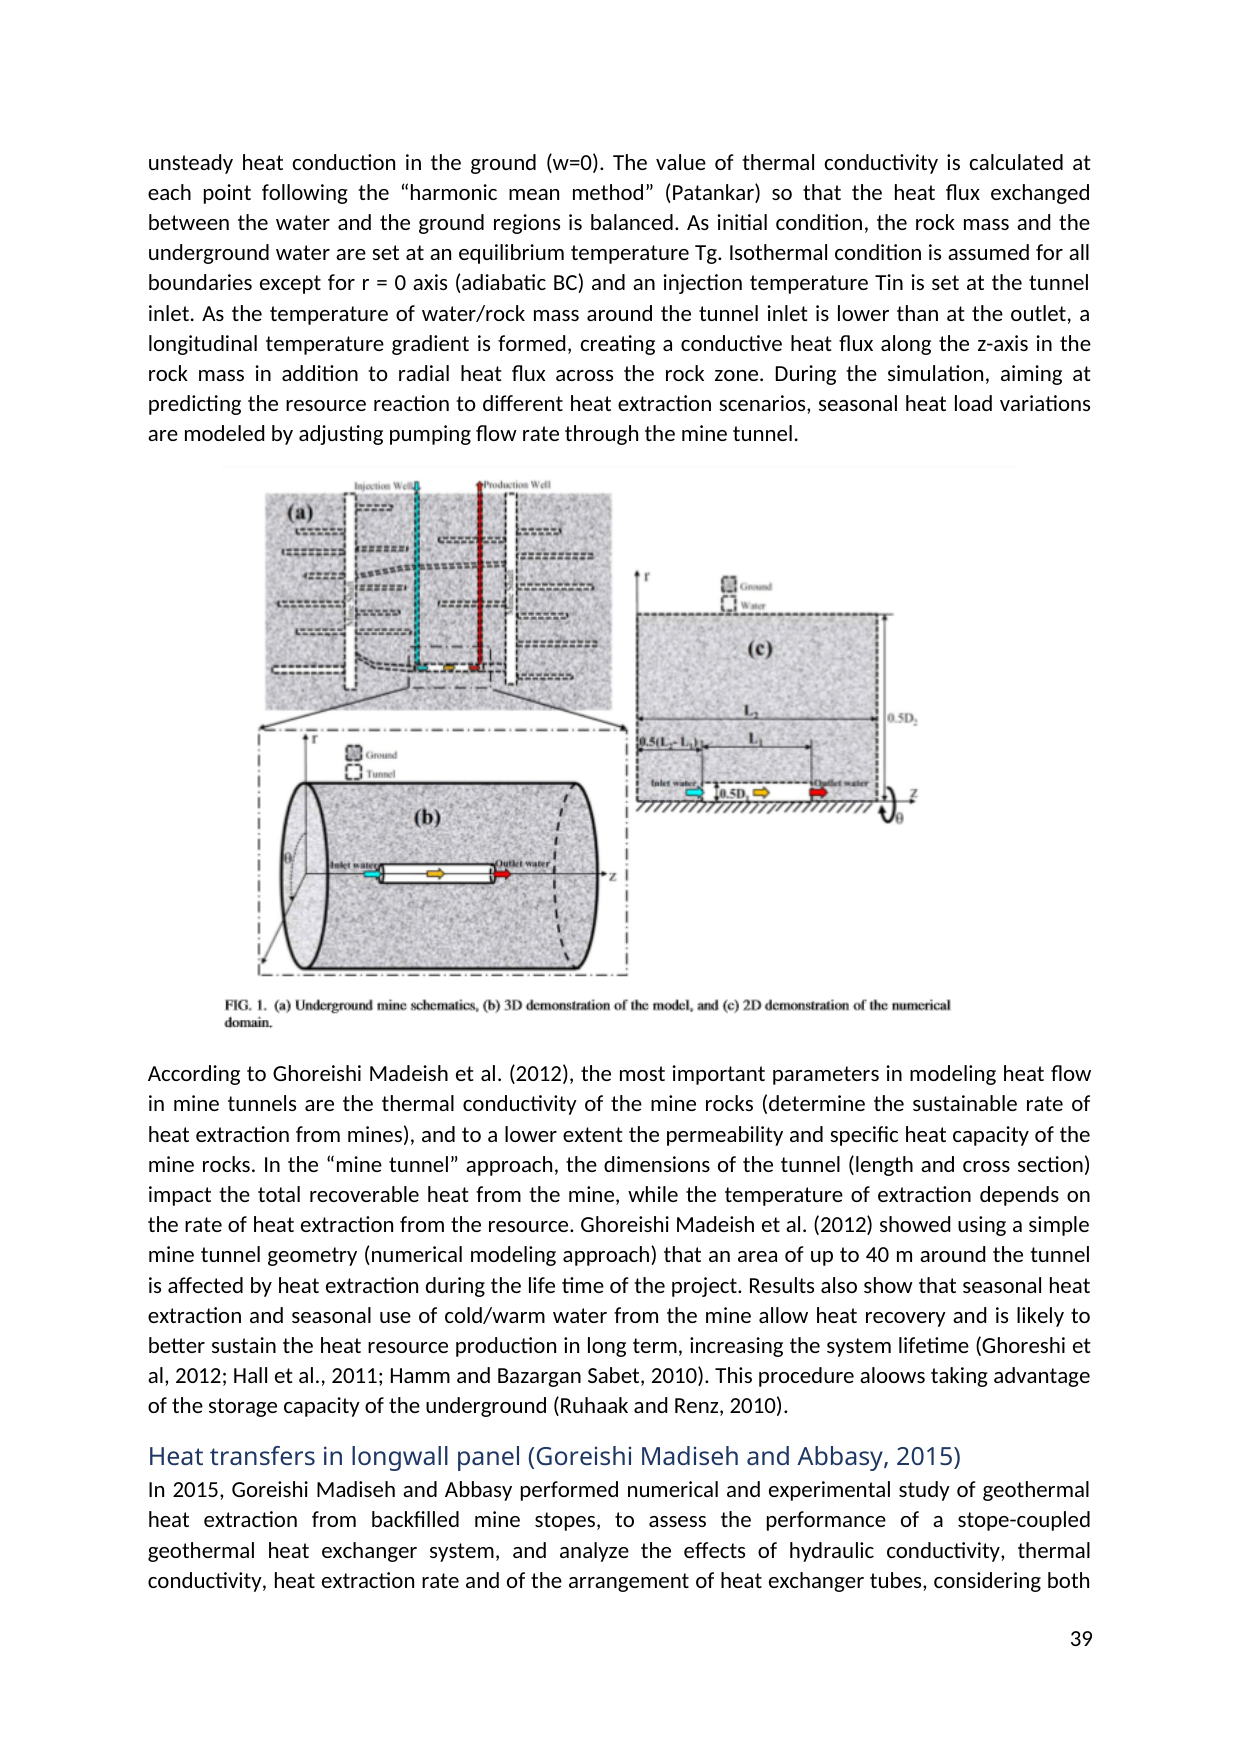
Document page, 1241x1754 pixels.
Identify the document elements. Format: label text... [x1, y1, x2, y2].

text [148, 148, 1093, 447]
text According to Ghoreishi Madeish et al. (2012), the most important parameters in modeling heat flow in mine tunnels are the thermal conductivity of the mine rocks (determine the sustainable rate of heat extraction from mines), and to a lower extent the permeability and specific heat capacity of the mine rocks. In the “mine tunnel” approach, the dimensions of the tunnel (length and cross section) impact the total recoverable heat from the mine, while the temperature of extraction depends on the rate of heat extraction from the resource. Ghoreishi Madeish et al. (2012) showed using a simple mine tunnel geometry (numerical modeling approach) that an area of up to 40 m around the tunnel is affected by heat extraction during the life time of the project. Results also show that seasonal heat extraction and seasonal use of cold/warm water from the mine allow heat recovery and is likely to better sustain the heat resource production in long term, increasing the system lifetime (Ghoreshi et al, 2012; Hall et al., 2011; Hamm and Bazargan Sabet, 2010). This procedure aloows taking advantage of the storage capacity of the underground (Ruhaak and Renz, 2010). [148, 1059, 1093, 1420]
subtitle Heat transfers in longwall panel (Goreishi Madiseh and Abbasy, 2015) [148, 1438, 1093, 1473]
picture [222, 466, 1018, 1041]
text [148, 1475, 1093, 1594]
